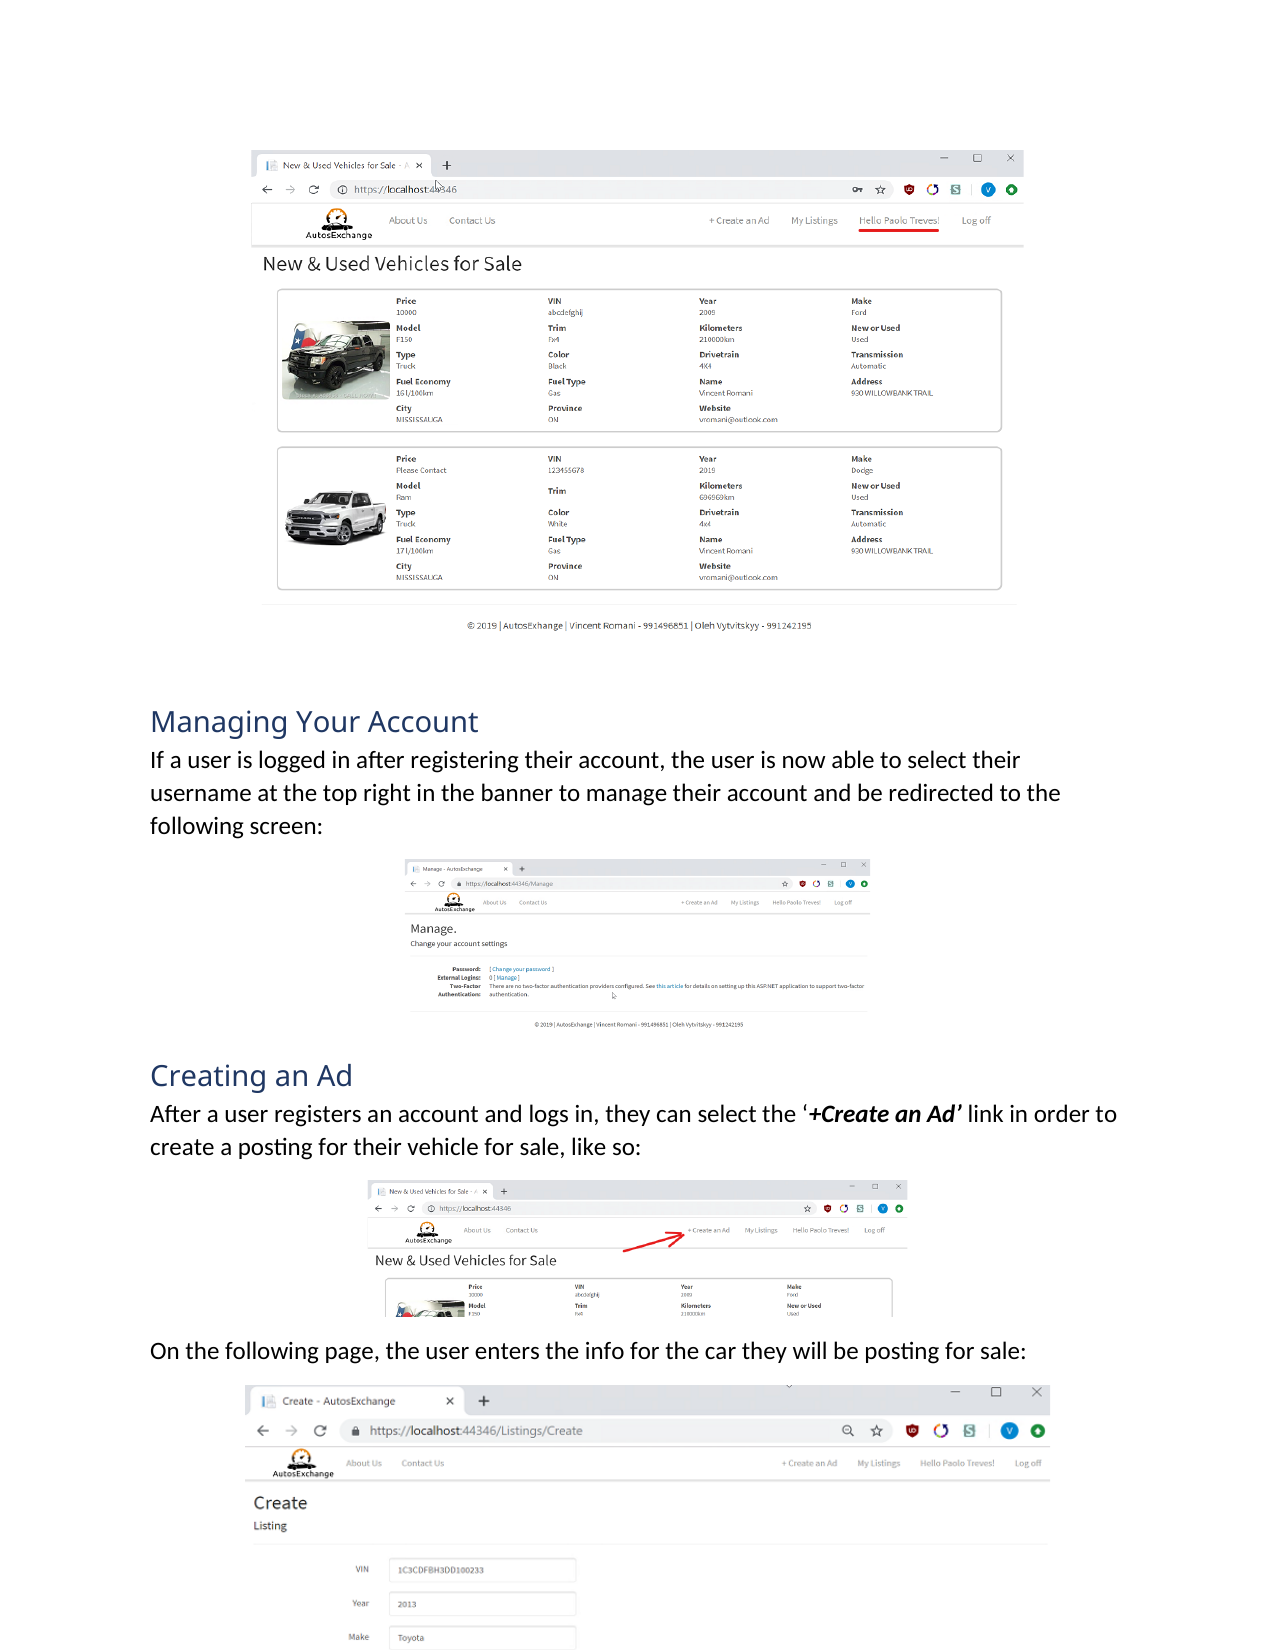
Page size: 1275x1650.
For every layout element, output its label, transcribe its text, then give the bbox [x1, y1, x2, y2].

picture [367, 1180, 908, 1317]
text After a user registers an account and logs in, they can select the ‘+Create an Ad’ link in order to create a posting for their vehicle for sale, like so: [150, 1098, 1125, 1161]
subtitle Managing Your Account [150, 702, 1125, 741]
subtitle Creating an Ad [150, 1055, 1125, 1095]
picture [245, 1385, 1050, 1650]
text If a user is logged in after registering their account, the user is now able to select their username at the top right in the banner to manage their account and be redirected to the following screen: [150, 744, 1125, 841]
picture [251, 150, 1024, 634]
picture [404, 859, 871, 1037]
text On the following page, the user enters the info for the car they will be posting for sale: [150, 1335, 1125, 1366]
